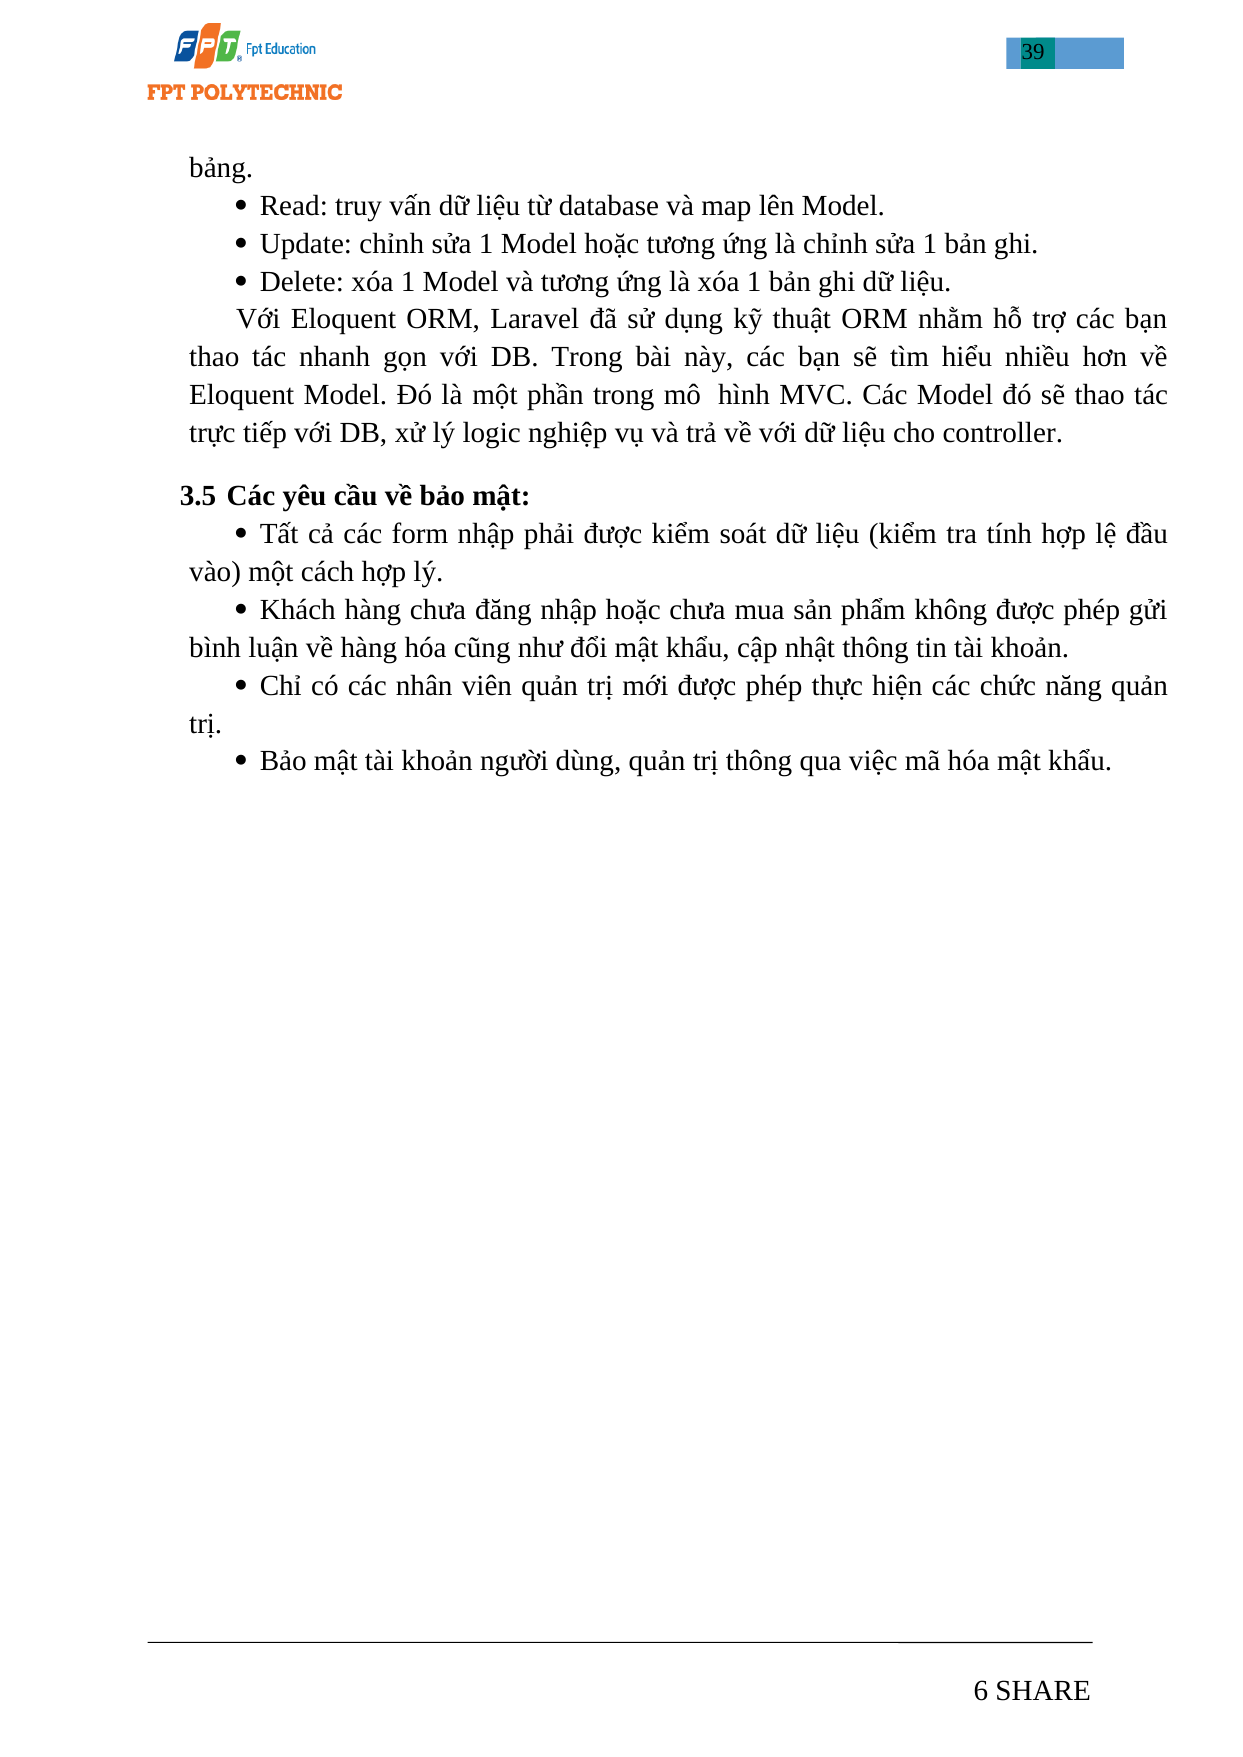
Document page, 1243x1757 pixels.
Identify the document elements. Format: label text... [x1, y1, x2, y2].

list Bảo mật tài khoản người dùng, quản trị thông qua việc mã hóa mật khẩu. [189, 743, 1168, 777]
subtitle Các yêu cầu về bảo mật: [179, 478, 1168, 512]
list Chỉ có các nhân viên quản trị mới được phép thực hiện các chức năng quản trị. [189, 668, 1168, 739]
text Với Eloquent ORM, Laravel đã sử dụng kỹ thuật ORM nhằm hỗ trợ các bạn thao tác nhanh gọn với DB. Trong bài này, các bạn sẽ tìm hiểu nhiều hơn về Eloquent Model. Đó là một phần trong mô hình MVC. Các Model đó sẽ thao tác trực tiếp với DB, xử lý logic nghiệp vụ và trả về với dữ liệu cho controller. [189, 302, 1168, 448]
list Update: chỉnh sửa 1 Model hoặc tương ứng là chỉnh sửa 1 bản ghi. [189, 226, 1168, 259]
list Delete: xóa 1 Model và tương ứng là xóa 1 bản ghi dữ liệu. [189, 264, 1168, 297]
list Read: truy vấn dữ liệu từ database và map lên Model. [189, 188, 1168, 221]
list Tất cả các form nhập phải được kiểm soát dữ liệu (kiểm tra tính hợp lệ đầu vào) một cách hợp lý. [189, 516, 1168, 588]
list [189, 150, 1168, 183]
list Khách hàng chưa đăng nhập hoặc chưa mua sản phẩm không được phép gửi bình luận về hàng hóa cũng như đổi mật khẩu, cập nhật thông tin tài khoản. [189, 592, 1168, 663]
picture [147, 23, 342, 100]
